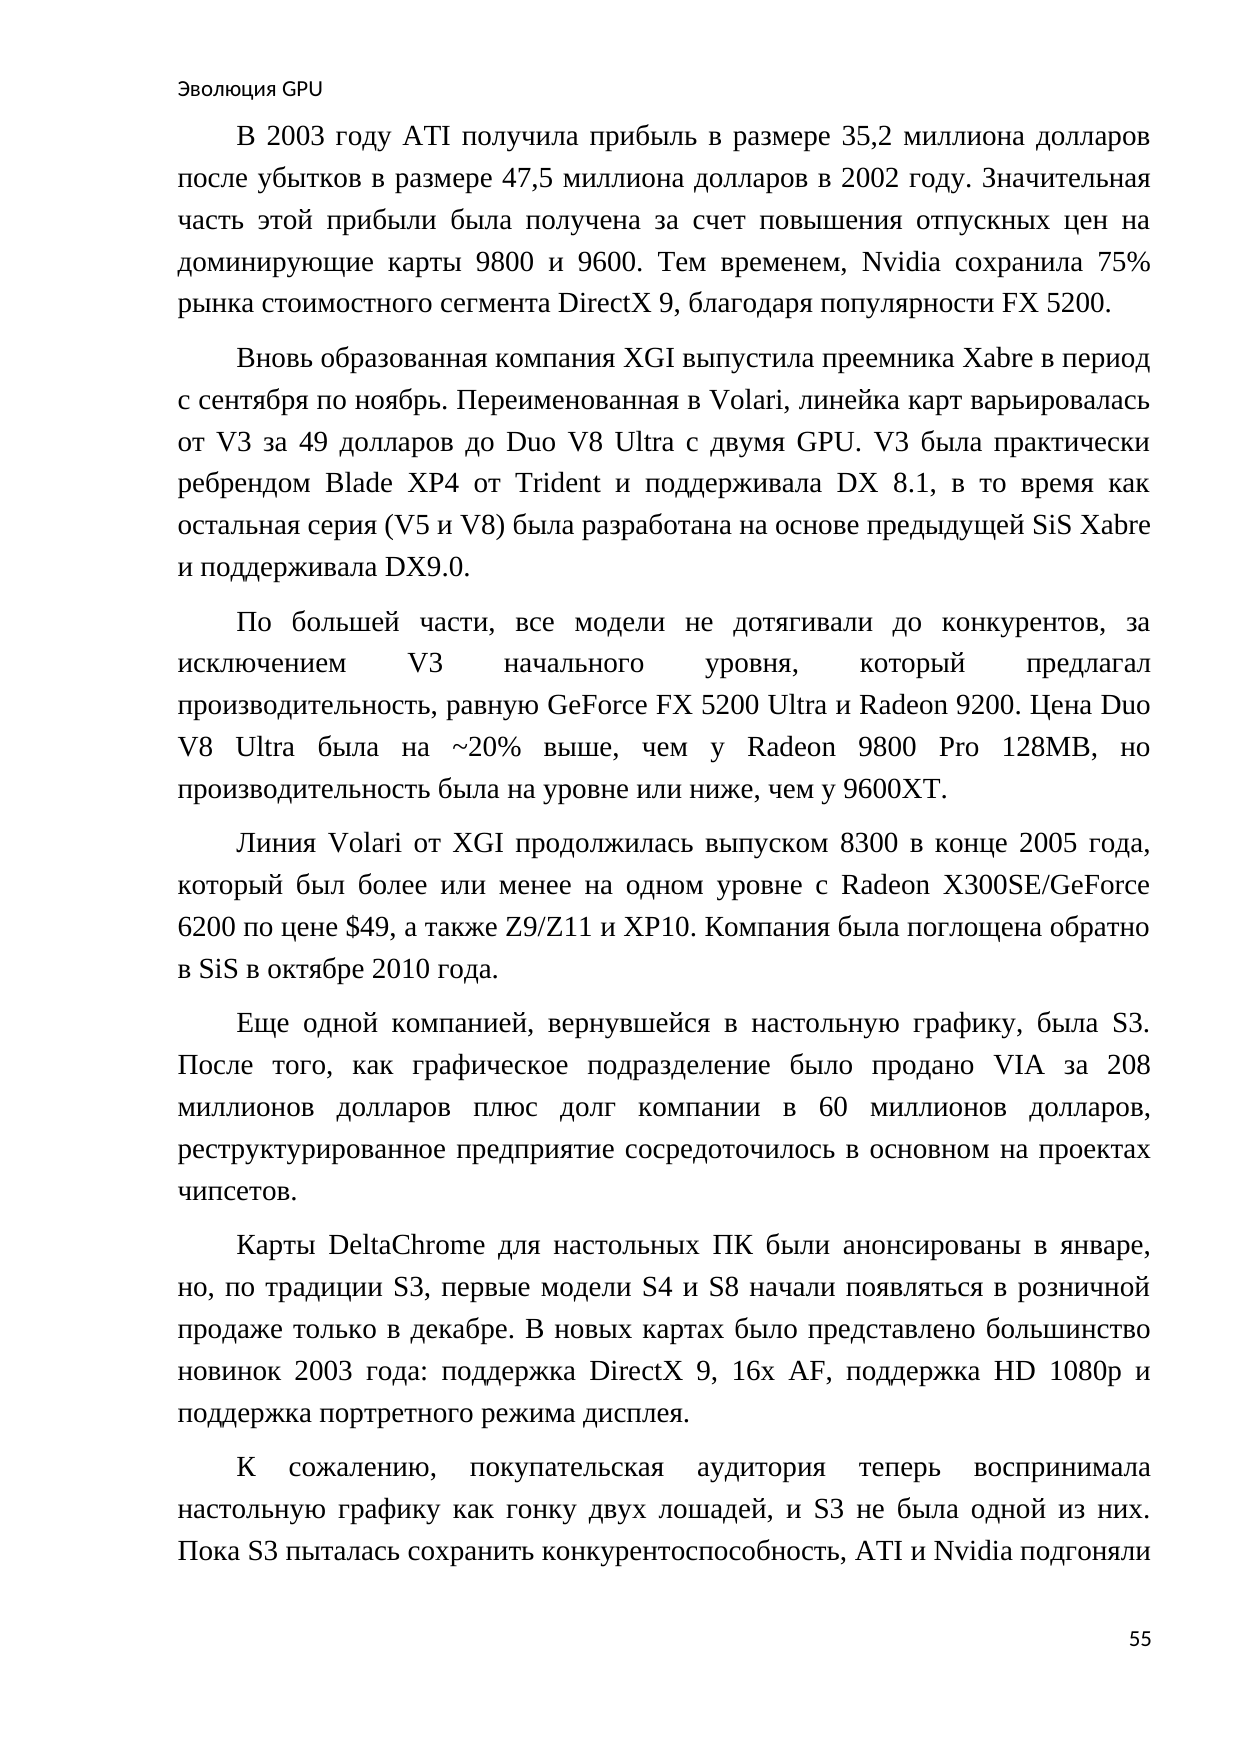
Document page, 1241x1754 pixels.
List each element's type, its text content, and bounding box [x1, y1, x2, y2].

text Вновь образованная компания XGI выпустила преемника Xabre в период с сентября по ноябрь. Переименованная в Volari, линейка карт варьировалась от V3 за 49 долларов до Duo V8 Ultra с двумя GPU. V3 была практически ребрендом Blade XP4 от Trident и поддерживала DX 8.1, в то время как остальная серия (V5 и V8) была разработана на основе предыдущей SiS Xabre и поддерживала DX9.0. [177, 340, 1152, 583]
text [177, 1449, 1152, 1567]
text Еще одной компанией, вернувшейся в настольную графику, была S3. После того, как графическое подразделение было продано VIA за 208 миллионов долларов плюс долг компании в 60 миллионов долларов, реструктурированное предприятие сосредоточилось в основном на проектах чипсетов. [177, 1006, 1152, 1207]
text По большей части, все модели не дотягивали до конкурентов, за исключением V3 начального уровня, который предлагал производительность, равную GeForce FX 5200 Ultra и Radeon 9200. Цена Duo V8 Ultra была на ~20% выше, чем у Radeon 9800 Pro 128MB, но производительность была на уровне или ниже, чем у 9600XT. [177, 604, 1152, 805]
text Карты DeltaChrome для настольных ПК были анонсированы в январе, но, по традиции S3, первые модели S4 и S8 начали появляться в розничной продаже только в декабре. В новых картах было представлено большинство новинок 2003 года: поддержка DirectX 9, 16x AF, поддержка HD 1080p и поддержка портретного режима дисплея. [177, 1227, 1152, 1428]
text Линия Volari от XGI продолжилась выпуском 8300 в конце 2005 года, который был более или менее на одном уровне с Radeon X300SE/GeForce 6200 по цене $49, а также Z9/Z11 и XP10. Компания была поглощена обратно в SiS в октябре 2010 года. [177, 826, 1152, 985]
text В 2003 году ATI получила прибыль в размере 35,2 миллиона долларов после убытков в размере 47,5 миллиона долларов в 2002 году. Значительная часть этой прибыли была получена за счет повышения отпускных цен на доминирующие карты 9800 и 9600. Тем временем, Nvidia сохранила 75% рынка стоимостного сегмента DirectX 9, благодаря популярности FX 5200. [177, 118, 1152, 319]
